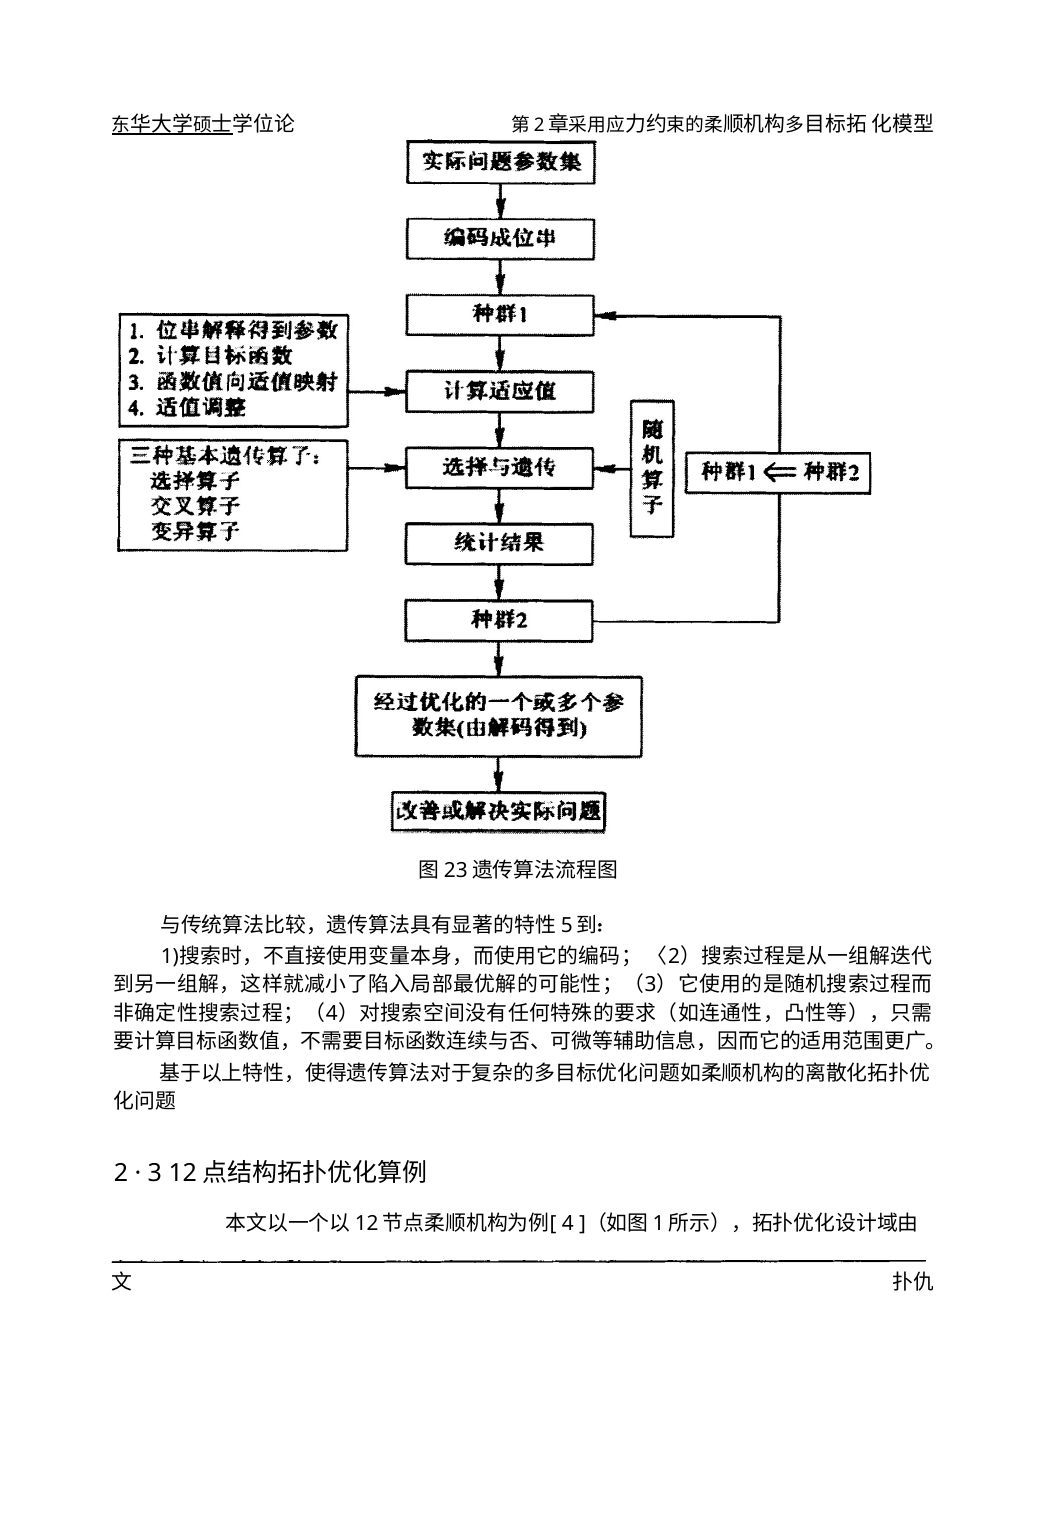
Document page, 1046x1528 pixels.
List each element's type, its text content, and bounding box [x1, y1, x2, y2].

text 本文以一个以12节点柔顺机构为例[ 4 ]（如图1所示），拓扑优化设计域由 [112, 1206, 918, 1236]
text 2 · 3 12点结构拓扑优化算例 [112, 1153, 934, 1189]
text 文 扑仇 [112, 1239, 934, 1294]
text 基于以上特性，使得遗传算法对于复杂的多目标优化问题如柔顺机构的离散化拓扑优化问题 [113, 1058, 932, 1114]
text 图23遗传算法流程图 [154, 853, 882, 883]
text 1)搜索时，不直接使用变量本身，而使用它的编码； 〈2）搜索过程是从一组解迭代到另一组解，这样就减小了陷入局部最优解的可能性；（3）它使用的是随机搜索过程而非确定性搜索过程；（4）对搜索空间没有任何特殊的要求（如连通性，凸性等），只需要计算目标函数值，不需要目标函数连续与否、可微等辅助信息，因而它的适用范围更广。 [113, 941, 932, 1055]
text 与传统算法比较，遗传算法具有显著的特性 5到 [159, 909, 932, 938]
picture [597, 923, 602, 932]
picture [117, 139, 872, 834]
